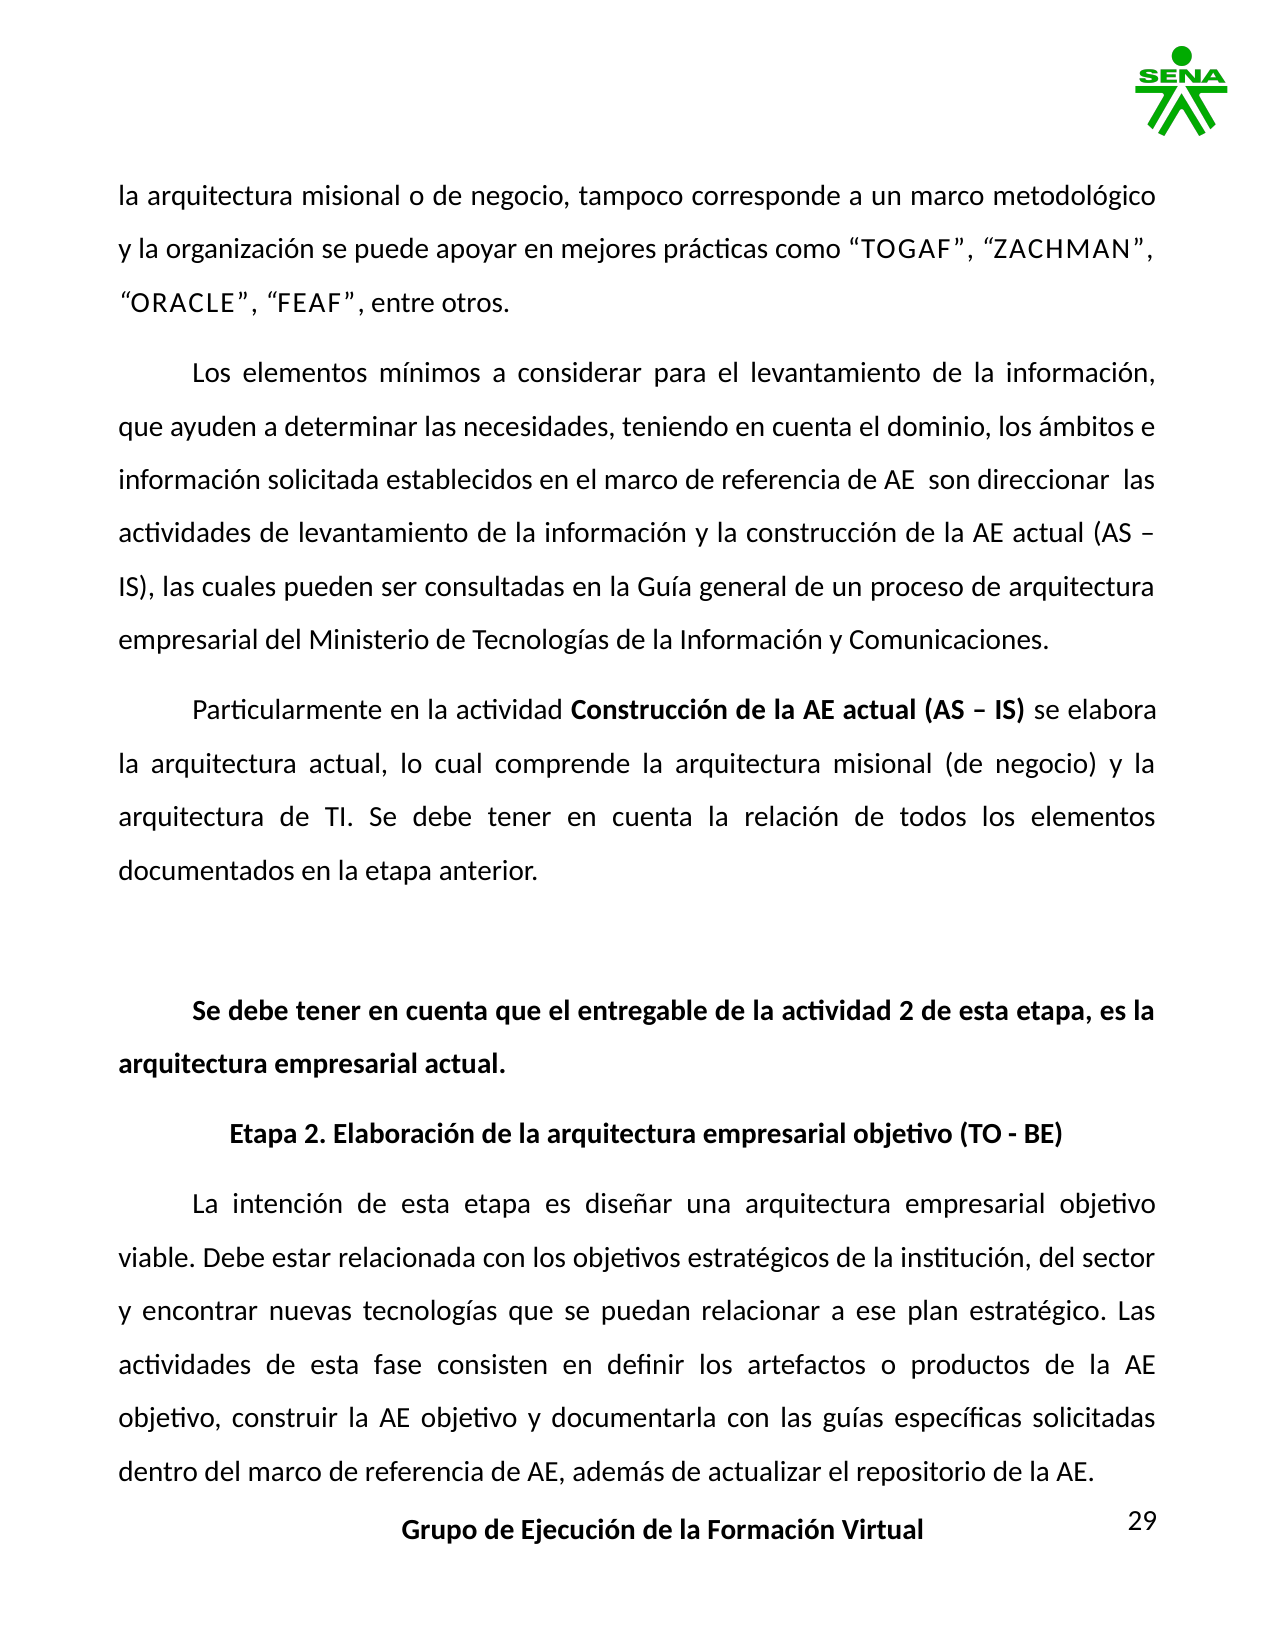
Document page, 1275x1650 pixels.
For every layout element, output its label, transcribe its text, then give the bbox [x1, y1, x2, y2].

text Los elementos mínimos a considerar para el levantamiento de la información, que ayuden a determinar las necesidades, teniendo en cuenta el dominio, los ámbitos e información solicitada establecidos en el marco de referencia de AE son direccionar las actividades de levantamiento de la información y la construcción de la AE actual (AS – IS), las cuales pueden ser consultadas en la Guía general de un proceso de arquitectura empresarial del Ministerio de Tecnologías de la Información y Comunicaciones. [118, 354, 1157, 657]
text La intención de esta etapa es diseñar una arquitectura empresarial objetivo viable. Debe estar relacionada con los objetivos estratégicos de la institución, del sector y encontrar nuevas tecnologías que se puedan relacionar a ese plan estratégico. Las actividades de esta fase consisten en definir los artefactos o productos de la AE objetivo, construir la AE objetivo y documentarla con las guías específicas solicitadas dentro del marco de referencia de AE, además de actualizar el repositorio de la AE. [118, 1186, 1157, 1488]
picture [1135, 46, 1228, 136]
list Etapa 2. Elaboración de la arquitectura empresarial objetivo (TO - BE) [229, 1116, 1157, 1151]
text Se debe tener en cuenta que el entregable de la actividad 2 de esta etapa, es la arquitectura empresarial actual. [118, 992, 1157, 1081]
text Particularmente en la actividad Construcción de la AE actual (AS – IS) se elabora la arquitectura actual, lo cual comprende la arquitectura misional (de negocio) y la arquitectura de TI. Se debe tener en cuenta la relación de todos los elementos documentados en la etapa anterior. [118, 691, 1157, 887]
